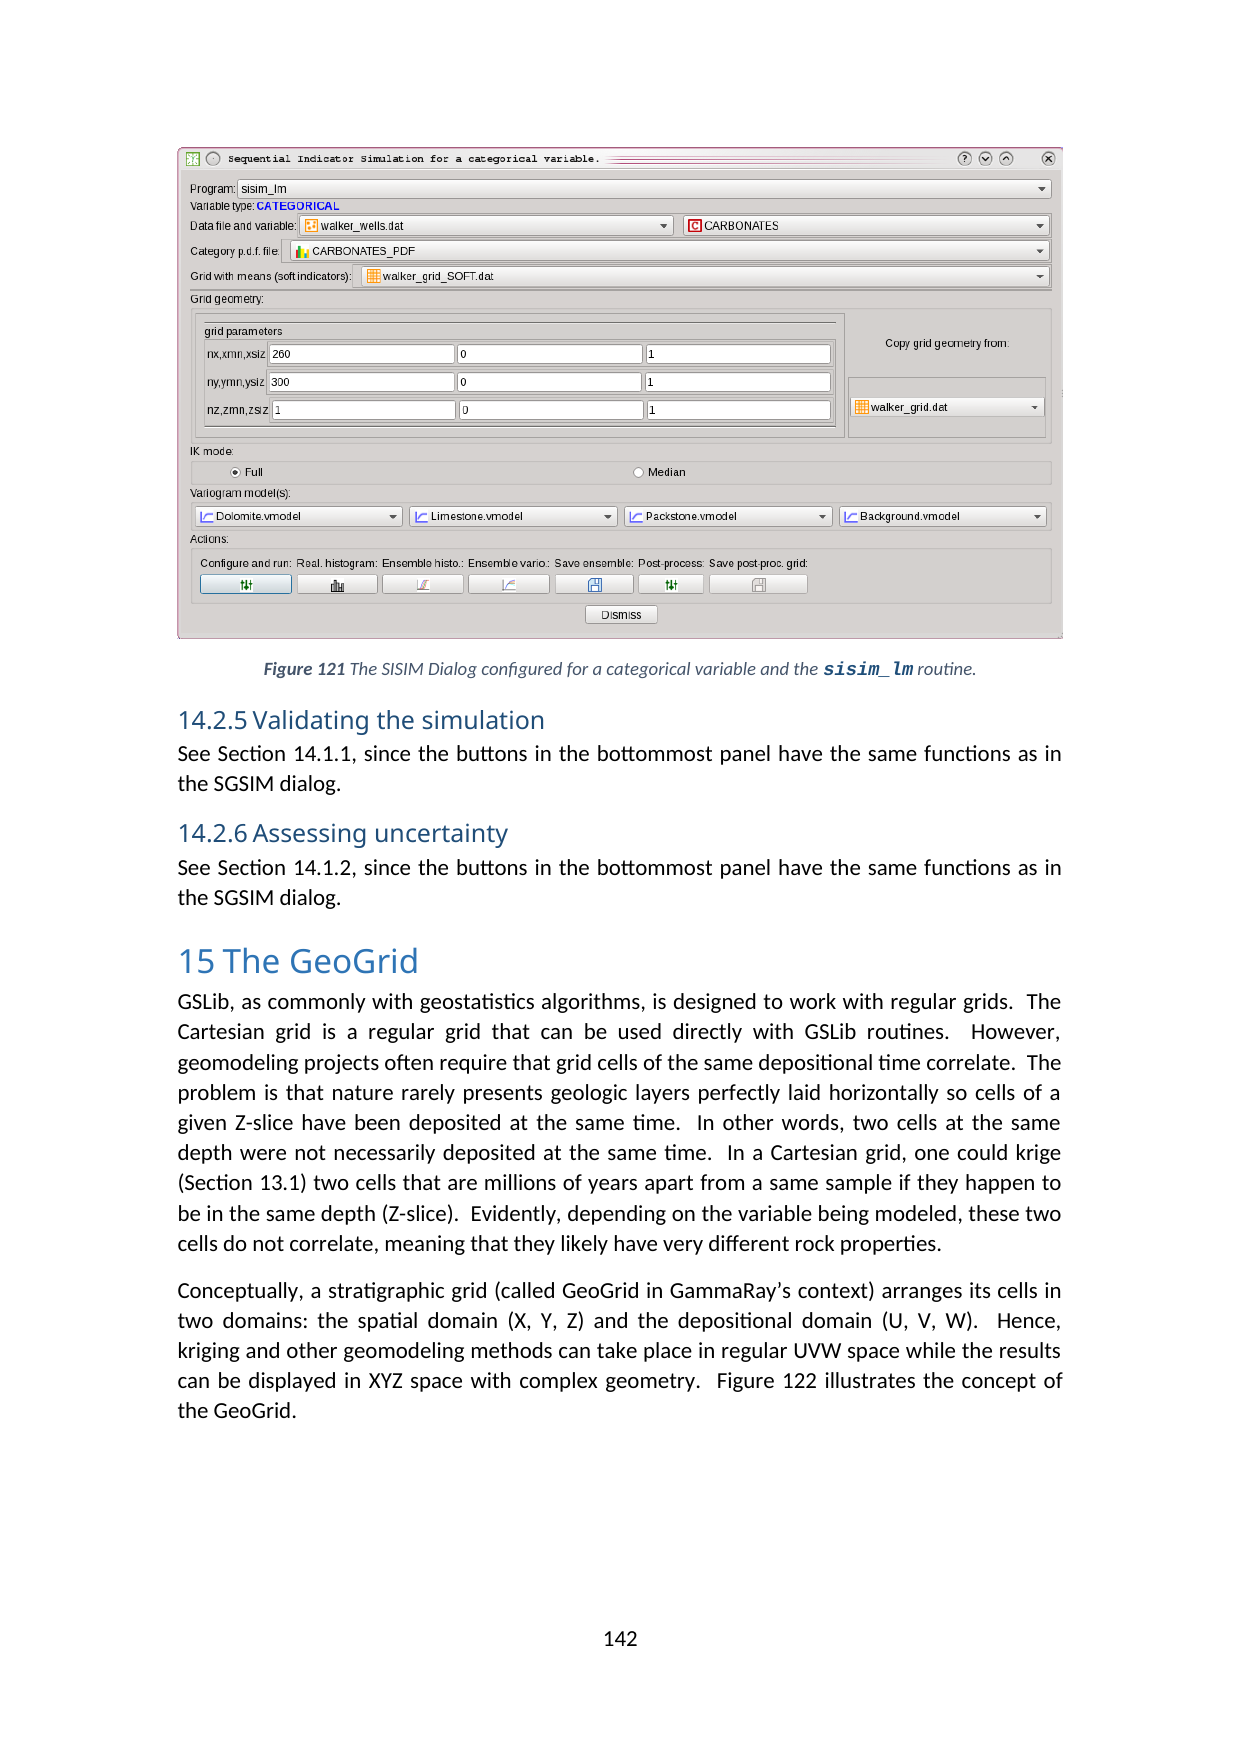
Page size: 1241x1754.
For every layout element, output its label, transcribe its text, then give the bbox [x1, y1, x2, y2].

text GSLib, as commonly with geostatistics algorithms, is designed to work with regular grids. The Cartesian grid is a regular grid that can be used directly with GSLib routines. However, geomodeling projects often require that grid cells of the same depositional time correlate. The problem is that nature rarely presents geologic layers perfectly laid horizontally so cells of a given Z-slice have been deposited at the same time. In other words, two cells at the same depth were not necessarily deposited at the same time. In a Cartesian grid, one could krige (Section 13.1) two cells that are millions of years apart from a same sample if they happen to be in the same depth (Z-slice). Evidently, depending on the variable being modeled, these two cells do not correlate, meaning that they likely have very different rock properties. [177, 987, 1063, 1257]
text See Section 14.1.2, since the buttons in the bottommost panel have the same functions as in the SGSIM dialog. [177, 853, 1063, 911]
subtitle The GeoGrid [177, 938, 1063, 984]
text Figure 121 The SISIM Dialog configured for a categorical variable and the sisim_lm routine. [177, 658, 1063, 681]
text Conceptually, a stratigraphic grid (called GeoGrid in GammaRay’s context) arranges its cells in two domains: the spatial domain (X, Y, Z) and the depositional domain (U, V, W). Hence, kriging and other geomodeling methods can take place in regular UVW space while the results can be displayed in XYZ space with complex geometry. Figure 122 illustrates the concept of the GeoGrid. [177, 1276, 1063, 1425]
subtitle Assessing uncertainty [177, 816, 1063, 850]
picture [177, 147, 1063, 639]
text See Section 14.1.1, since the buttons in the bottommost panel have the same functions as in the SGSIM dialog. [177, 739, 1063, 797]
subtitle Validating the simulation [177, 702, 1063, 736]
